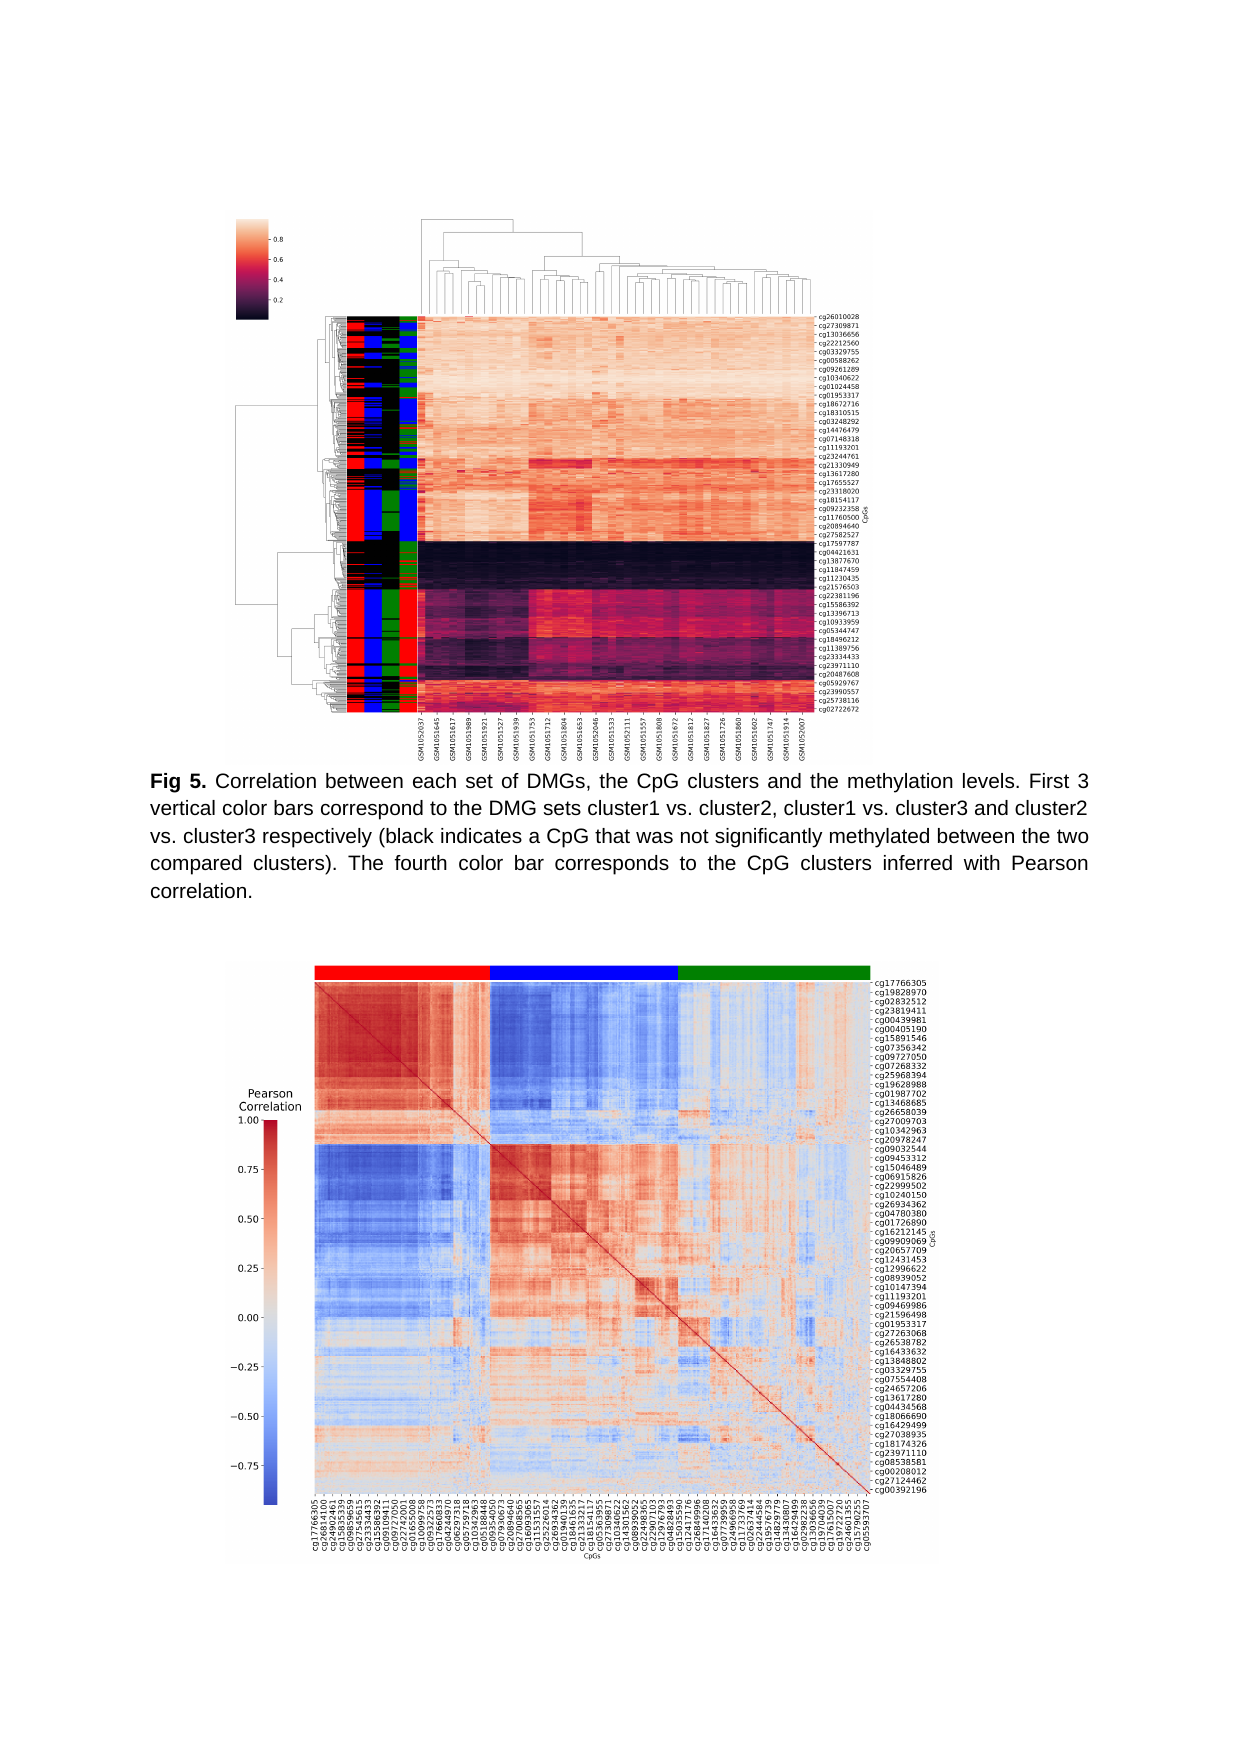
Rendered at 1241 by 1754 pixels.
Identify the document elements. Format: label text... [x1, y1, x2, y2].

picture [225, 210, 873, 765]
text Fig 5. Correlation between each set of DMGs, the CpG clusters and the methylation levels. First 3 vertical color bars correspond to the DMG sets cluster1 vs. cluster2, cluster1 vs. cluster3 and cluster2 vs. cluster3 respectively (black indicates a CpG that was not significantly methylated between the two compared clusters). The fourth color bar corresponds to the CpG clusters inferred with Pearson correlation. [150, 769, 1090, 903]
picture [225, 961, 940, 1564]
